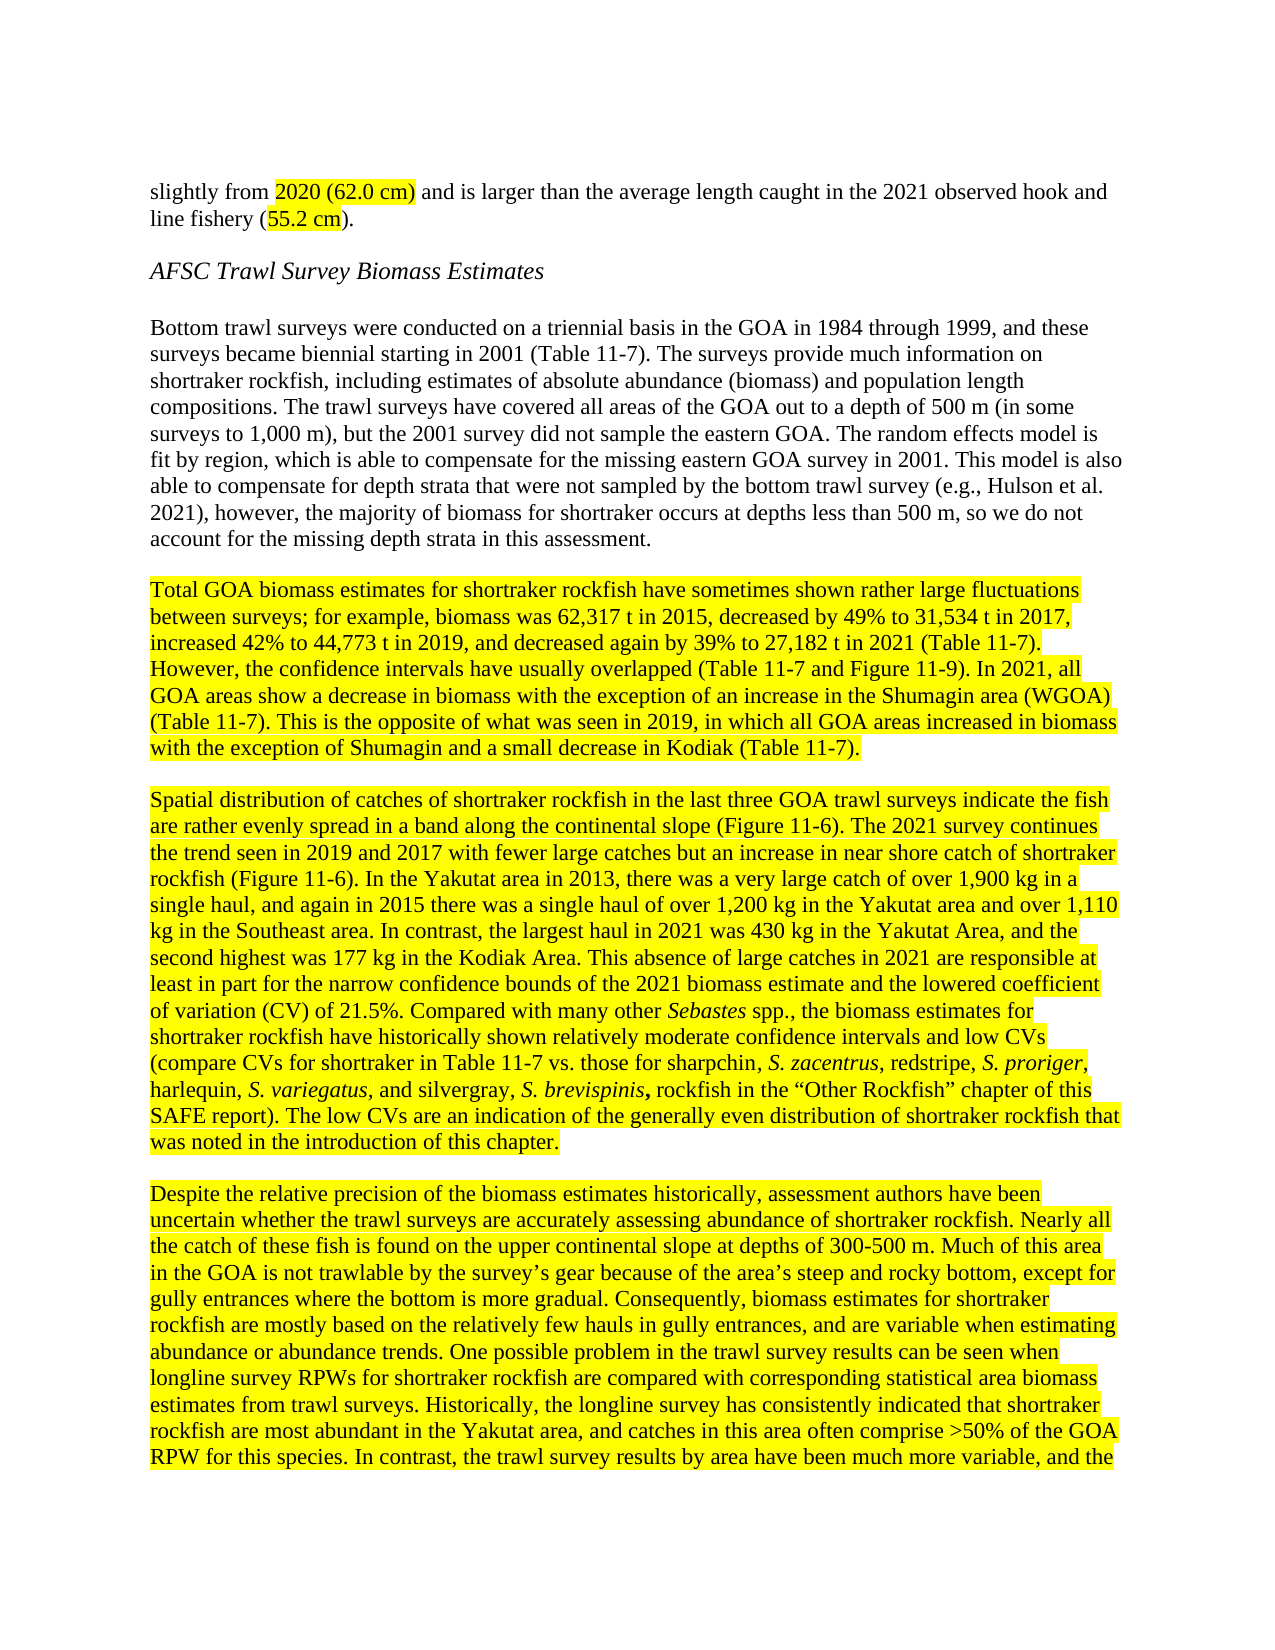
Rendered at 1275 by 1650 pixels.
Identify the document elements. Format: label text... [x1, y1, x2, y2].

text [150, 178, 1125, 231]
text Total GOA biomass estimates for shortraker rockfish have sometimes shown rather large fluctuations between surveys; for example, biomass was 62,317 t in 2015, decreased by 49% to 31,534 t in 2017, increased 42% to 44,773 t in 2019, and decreased again by 39% to 27,182 t in 2021 (Table 11-7). However, the confidence intervals have usually overlapped (Table 11-7 and Figure 11-9). In 2021, all GOA areas show a decrease in biomass with the exception of an increase in the Shumagin area (WGOA) (Table 11-7). This is the opposite of what was seen in 2019, in which all GOA areas increased in biomass with the exception of Shumagin and a small decrease in Kodiak (Table 11-7). [150, 576, 1125, 761]
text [150, 1180, 1125, 1470]
text Bottom trawl surveys were conducted on a triennial basis in the GOA in 1984 through 1999, and these surveys became biennial starting in 2001 (Table 11-7). The surveys provide much information on shortraker rockfish, including estimates of absolute abundance (biomass) and population length compositions. The trawl surveys have covered all areas of the GOA out to a depth of 500 m (in some surveys to 1,000 m), but the 2001 survey did not sample the eastern GOA. The random effects model is fit by region, which is able to compensate for the missing eastern GOA survey in 2001. This model is also able to compensate for depth strata that were not sampled by the bottom trawl survey (e.g., Hulson et al. 2021), however, the majority of biomass for shortraker occurs at depths less than 500 m, so we do not account for the missing depth strata in this assessment. [150, 314, 1125, 551]
subtitle AFSC Trawl Survey Biomass Estimates [150, 256, 1125, 285]
text Spatial distribution of catches of shortraker rockfish in the last three GOA trawl surveys indicate the fish are rather evenly spread in a band along the continental slope (Figure 11-6). The 2021 survey continues the trend seen in 2019 and 2017 with fewer large catches but an increase in near shore catch of shortraker rockfish (Figure 11-6). In the Yakutat area in 2013, there was a very large catch of over 1,900 kg in a single haul, and again in 2015 there was a single haul of over 1,200 kg in the Yakutat area and over 1,110 kg in the Southeast area. In contrast, the largest haul in 2021 was 430 kg in the Yakutat Area, and the second highest was 177 kg in the Kodiak Area. This absence of large catches in 2021 are responsible at least in part for the narrow confidence bounds of the 2021 biomass estimate and the lowered coefficient of variation (CV) of 21.5%. Compared with many other Sebastes spp., the biomass estimates for shortraker rockfish have historically shown relatively moderate confidence intervals and low CVs (compare CVs for shortraker in Table 11-7 vs. those for sharpchin, S. zacentrus, redstripe, S. proriger, harlequin, S. variegatus, and silvergray, S. brevispinis, rockfish in the “Other Rockfish” chapter of this SAFE report). The low CVs are an indication of the generally even distribution of shortraker rockfish that was noted in the introduction of this chapter. [150, 786, 1125, 1155]
